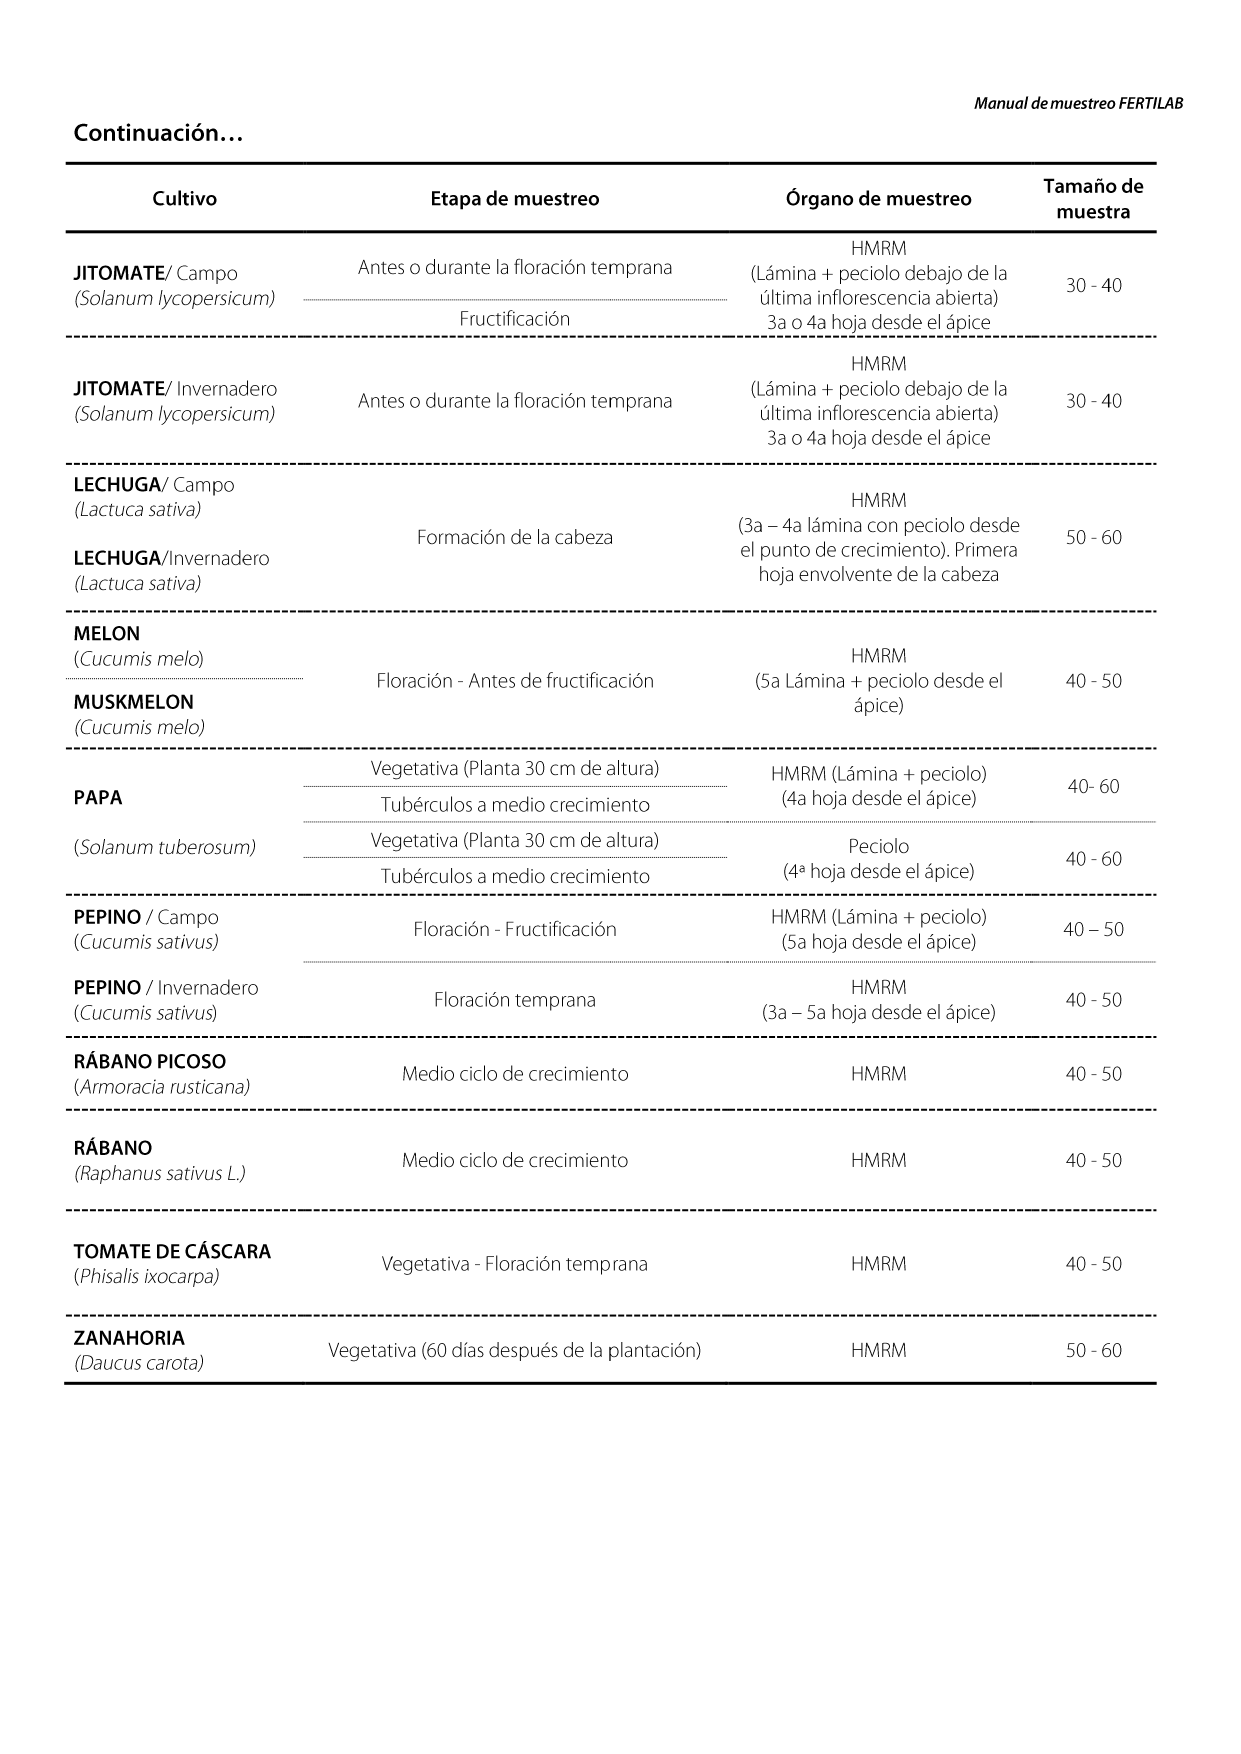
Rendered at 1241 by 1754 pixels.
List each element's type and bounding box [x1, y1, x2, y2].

picture [974, 92, 1191, 113]
picture [63, 122, 1157, 1385]
